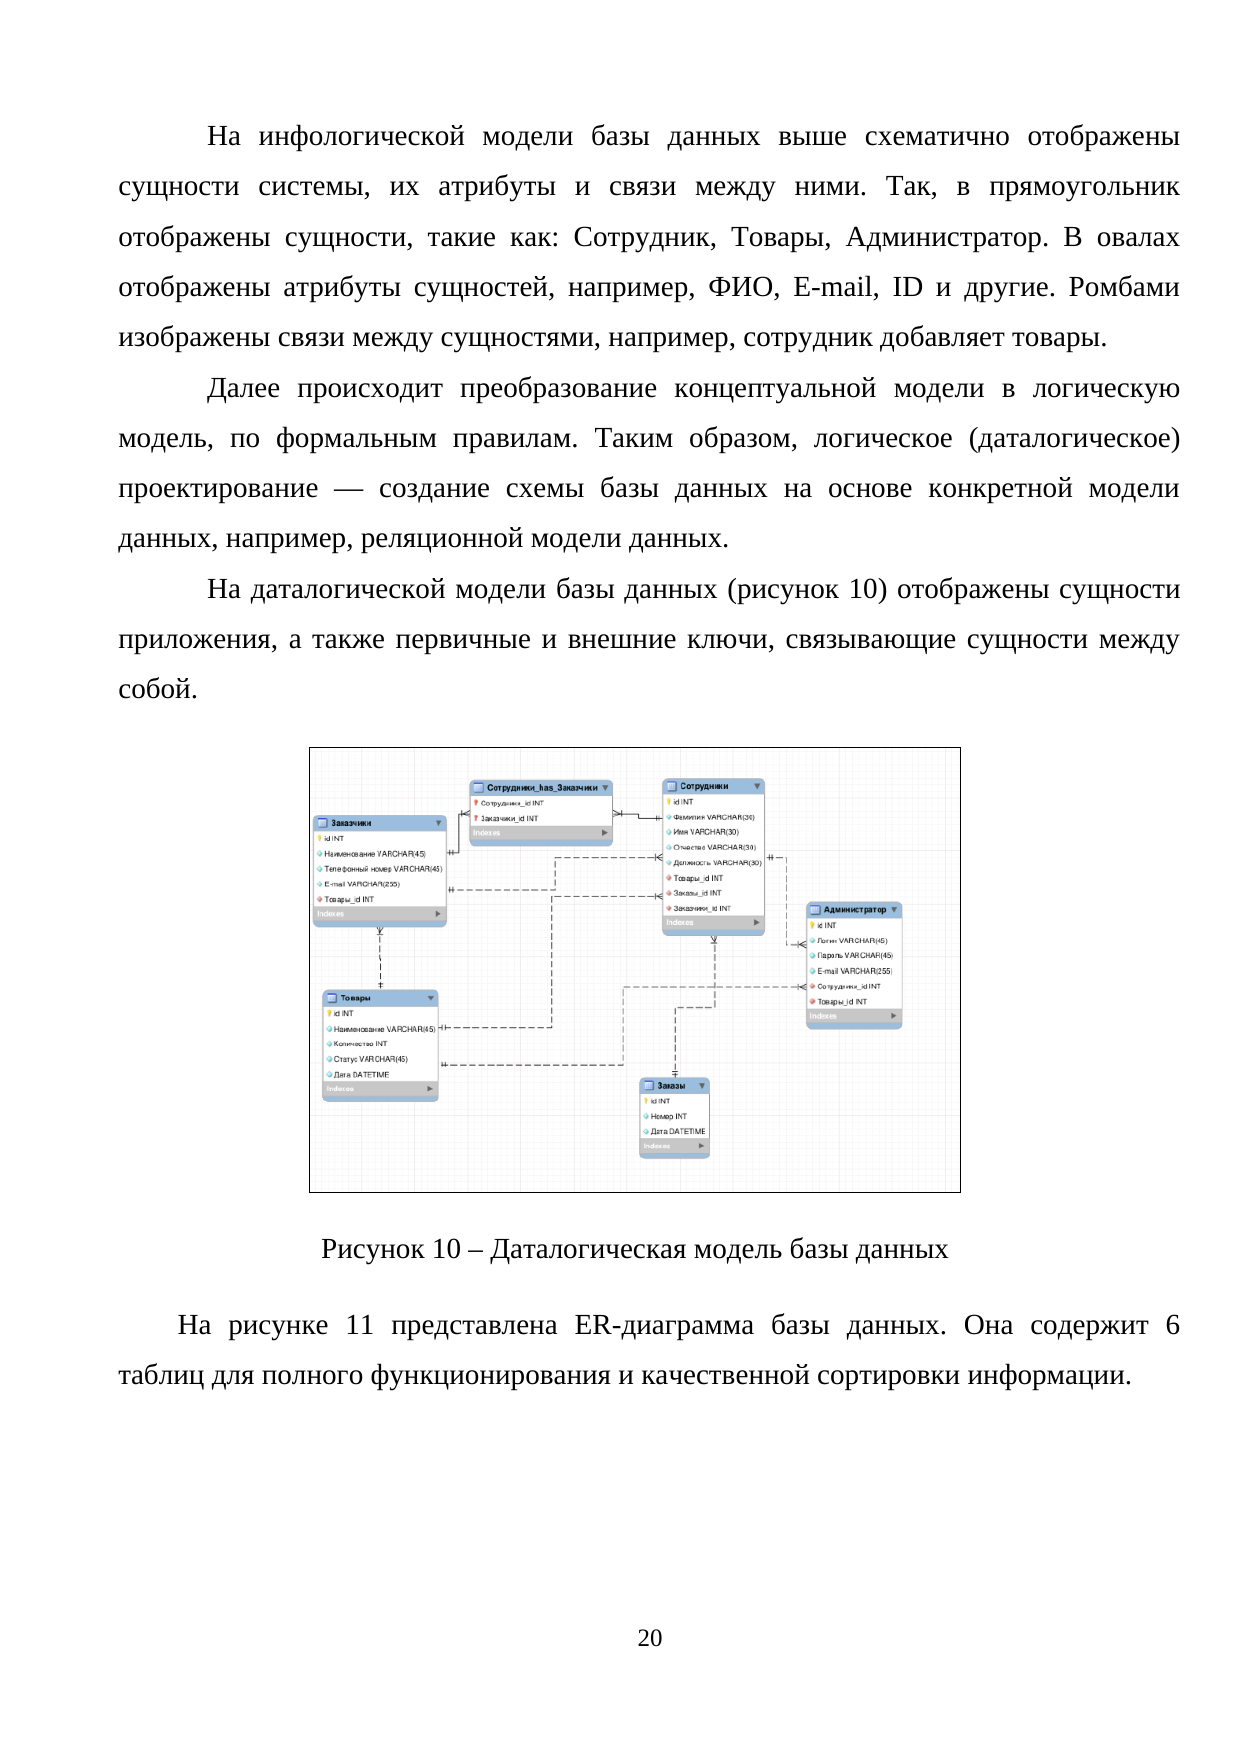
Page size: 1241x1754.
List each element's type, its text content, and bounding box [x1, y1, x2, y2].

picture [310, 748, 960, 1192]
text Далее происходит преобразование концептуальной модели в логическую модель, по формальным правилам. Таким образом, логическое (даталогическое) проектирование — создание схемы базы данных на основе конкретной модели данных, например, реляционной модели данных. [118, 370, 1181, 554]
text На даталогической модели базы данных (рисунок 10) отображены сущности приложения, а также первичные и внешние ключи, связывающие сущности между собой. [118, 571, 1181, 705]
text На рисунке 11 представлена ER-диаграмма базы данных. Она содержит 6 таблиц для полного функционирования и качественной сортировки информации. [118, 1307, 1181, 1391]
text Рисунок 10 – Даталогическая модель базы данных [88, 1232, 1181, 1265]
text На инфологической модели базы данных выше схематично отображены сущности системы, их атрибуты и связи между ними. Так, в прямоугольник отображены сущности, такие как: Сотрудник, Товары, Администратор. В овалах отображены атрибуты сущностей, например, ФИО, E-mail, ID и другие. Ромбами изображены связи между сущностями, например, сотрудник добавляет товары. [118, 118, 1181, 353]
